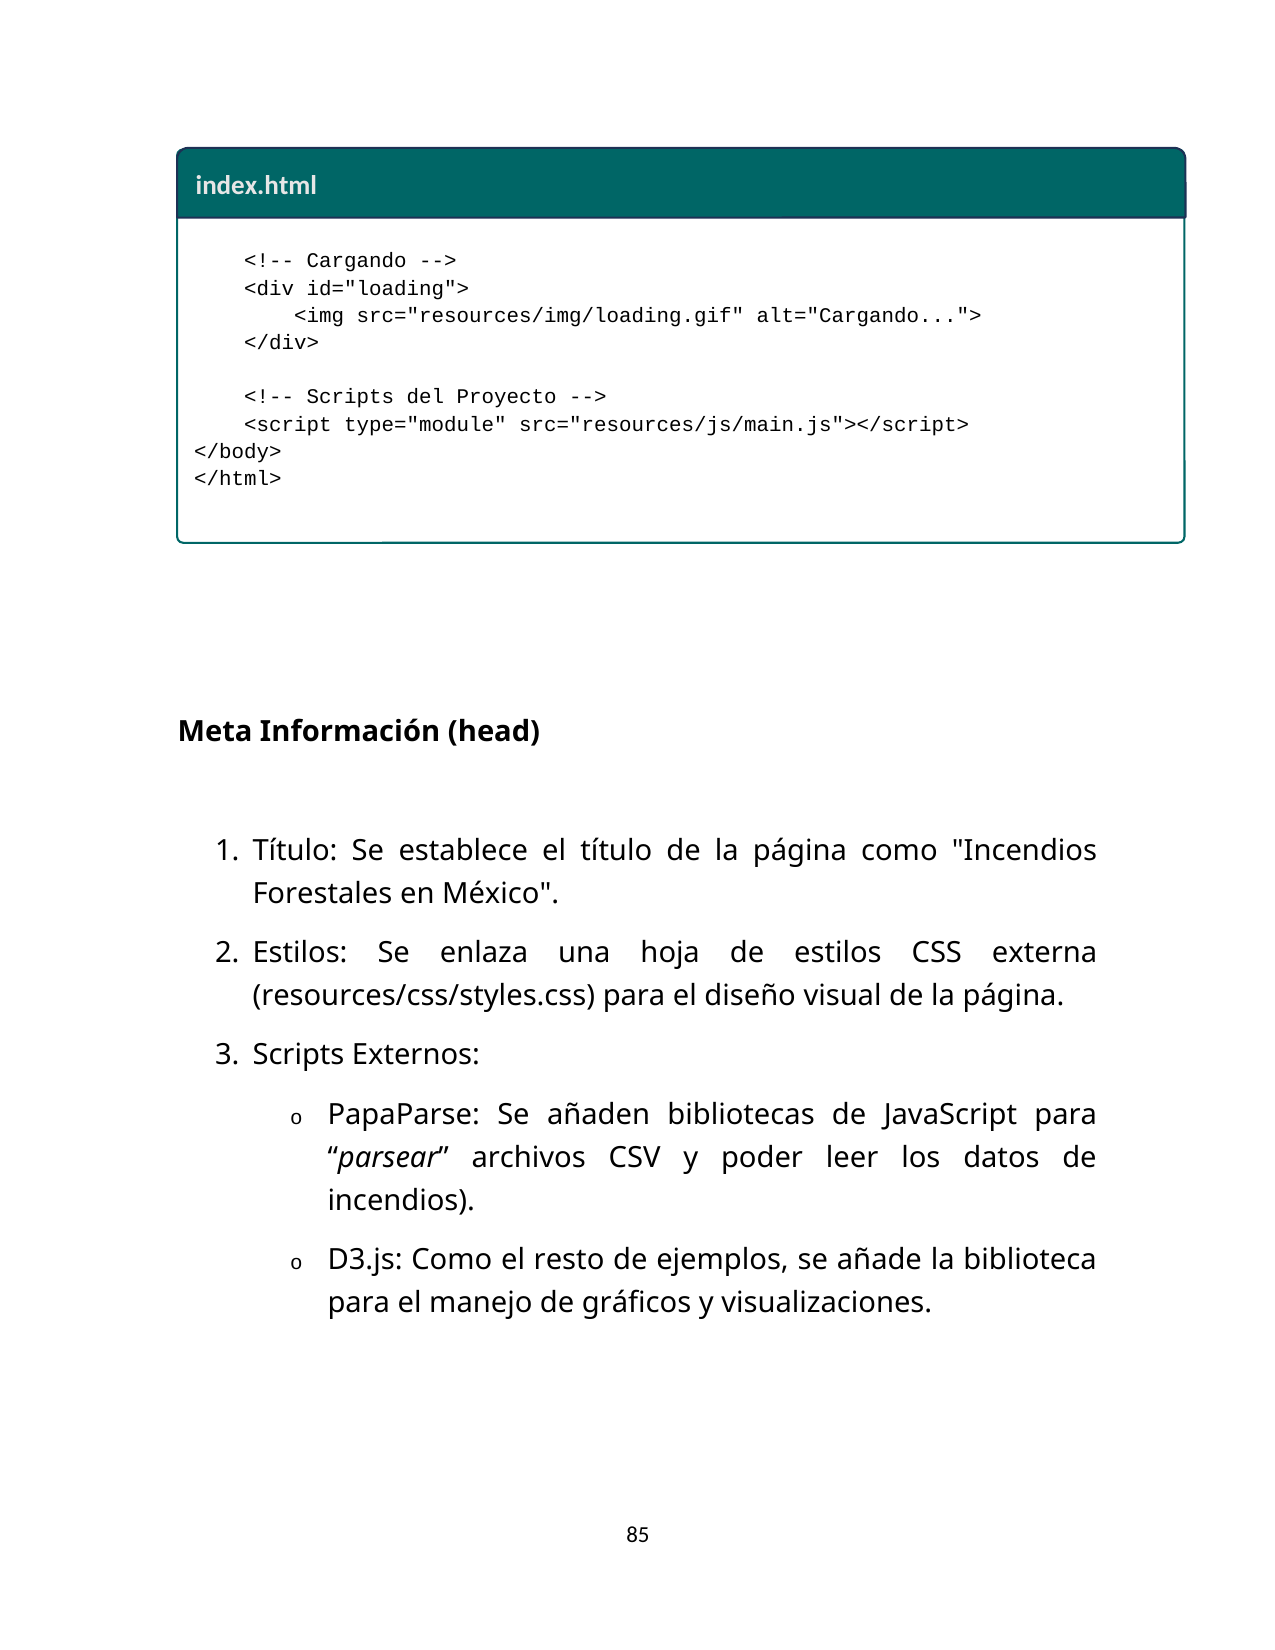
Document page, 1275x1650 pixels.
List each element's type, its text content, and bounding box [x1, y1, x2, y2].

list D3.js: Como el resto de ejemplos, se añade la biblioteca para el manejo de gráficos y visualizaciones. [290, 1238, 1098, 1321]
list Estilos: Se enlaza una hoja de estilos CSS externa (resources/css/styles.css) para el diseño visual de la página. [215, 931, 1098, 1014]
list Título: Se establece el título de la página como "Incendios Forestales en México". [215, 829, 1098, 912]
list PapaParse: Se añaden bibliotecas de JavaScript para “parsear” archivos CSV y poder leer los datos de incendios). [290, 1093, 1098, 1218]
list Scripts Externos: [215, 1034, 1098, 1073]
text Meta Información (head) [177, 710, 1098, 750]
